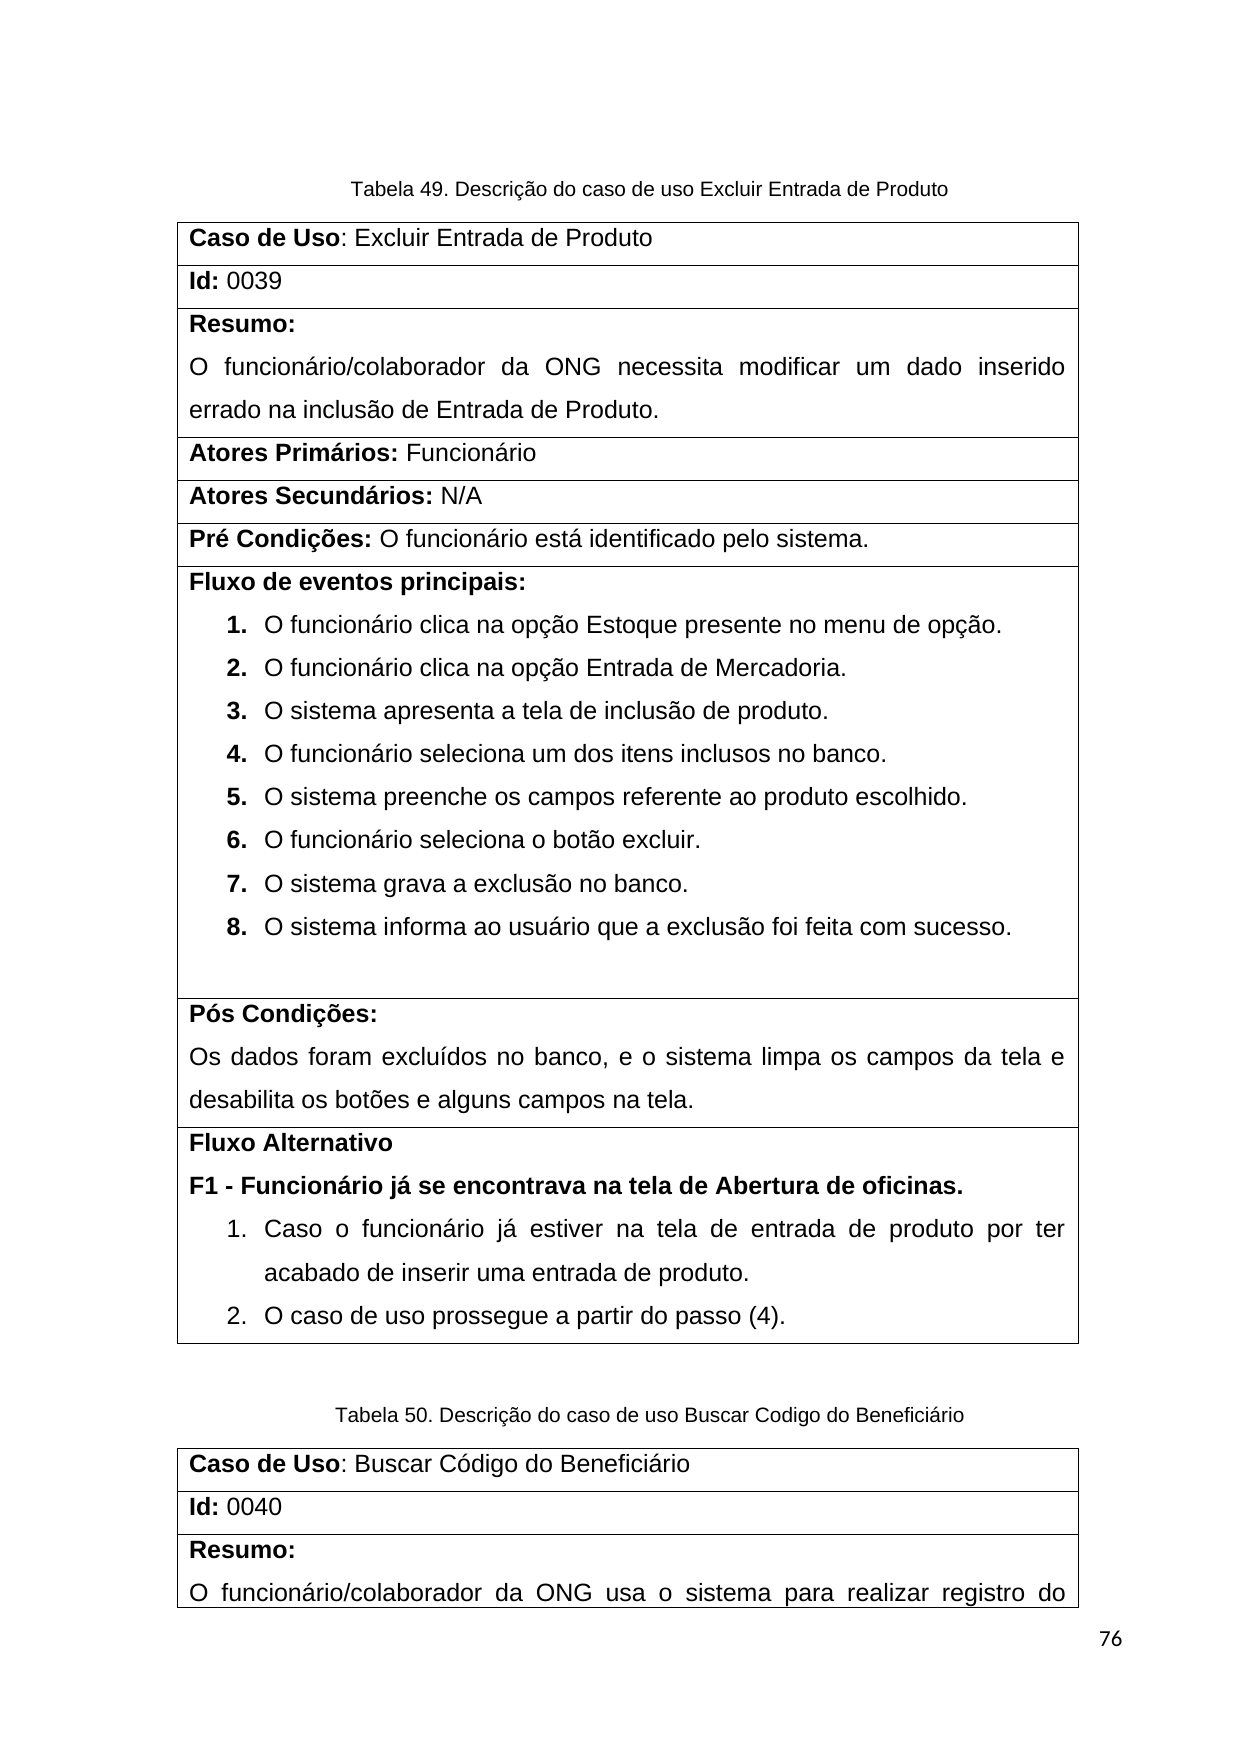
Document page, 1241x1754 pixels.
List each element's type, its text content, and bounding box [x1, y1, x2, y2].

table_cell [178, 1535, 1078, 1607]
table_cell Id: 0040 [178, 1492, 1078, 1534]
table_cell Atores Primários: Funcionário [178, 438, 1078, 480]
table_cell Pós Condições: Os dados foram excluídos no banco, e o sistema limpa os campos da tela e desabilita os botões e alguns campos na tela. [178, 999, 1078, 1127]
table_cell Fluxo de eventos principais: O funcionário clica na opção Estoque presente no menu de opção. O funcionário clica na opção Entrada de Mercadoria. O sistema apresenta a tela de inclusão de produto. O funcionário seleciona um dos itens inclusos no banco. O sistema preenche os campos referente ao produto escolhido. O funcionário seleciona o botão excluir. O sistema grava a exclusão no banco. O sistema informa ao usuário que a exclusão foi feita com sucesso. [178, 567, 1078, 998]
table_cell Fluxo Alternativo F1 - Funcionário já se encontrava na tela de Abertura de oficinas. Caso o funcionário já estiver na tela de entrada de produto por ter acabado de inserir uma entrada de produto. O caso de uso prossegue a partir do passo (4). [178, 1128, 1078, 1342]
table_cell Resumo: O funcionário/colaborador da ONG necessita modificar um dado inserido errado na inclusão de Entrada de Produto. [178, 309, 1078, 437]
table_header Caso de Uso: Buscar Código do Beneficiário [178, 1449, 1078, 1491]
table_cell Id: 0039 [178, 266, 1078, 308]
table_cell Atores Secundários: N/A [178, 481, 1078, 523]
table_header Caso de Uso: Excluir Entrada de Produto [178, 223, 1078, 265]
table_cell Pré Condições: O funcionário está identificado pelo sistema. [178, 524, 1078, 566]
